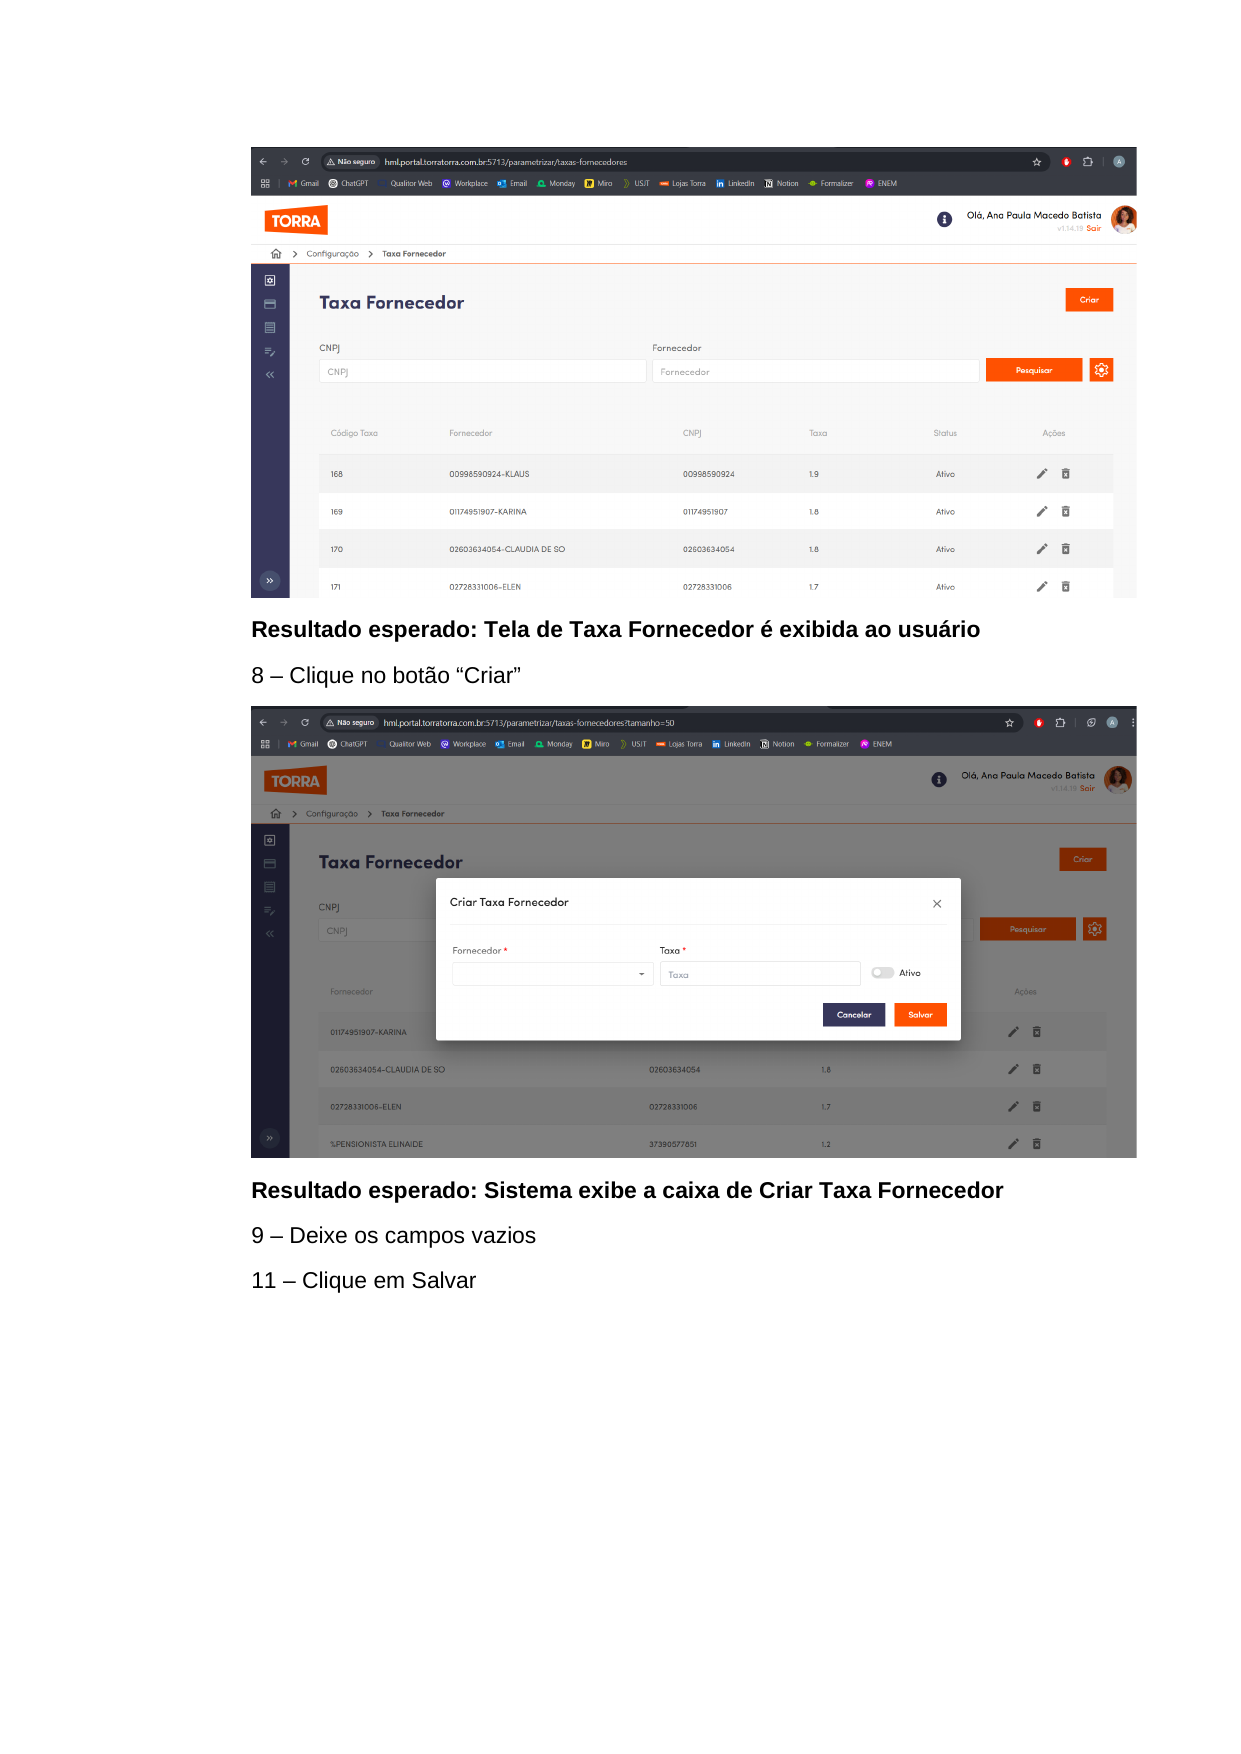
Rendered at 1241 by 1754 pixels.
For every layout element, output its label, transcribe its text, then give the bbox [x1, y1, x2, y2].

picture [251, 706, 1137, 1158]
text 9 – Deixe os campos vazios [177, 1222, 1063, 1248]
text Resultado esperado: Tela de Taxa Fornecedor é exibida ao usuário [177, 616, 1063, 643]
picture [251, 147, 1137, 598]
text Resultado esperado: Sistema exibe a caixa de Criar Taxa Fornecedor [177, 1177, 1063, 1203]
text 8 – Clique no botão “Criar” [177, 662, 1063, 688]
text 11 – Clique em Salvar [177, 1267, 1063, 1293]
